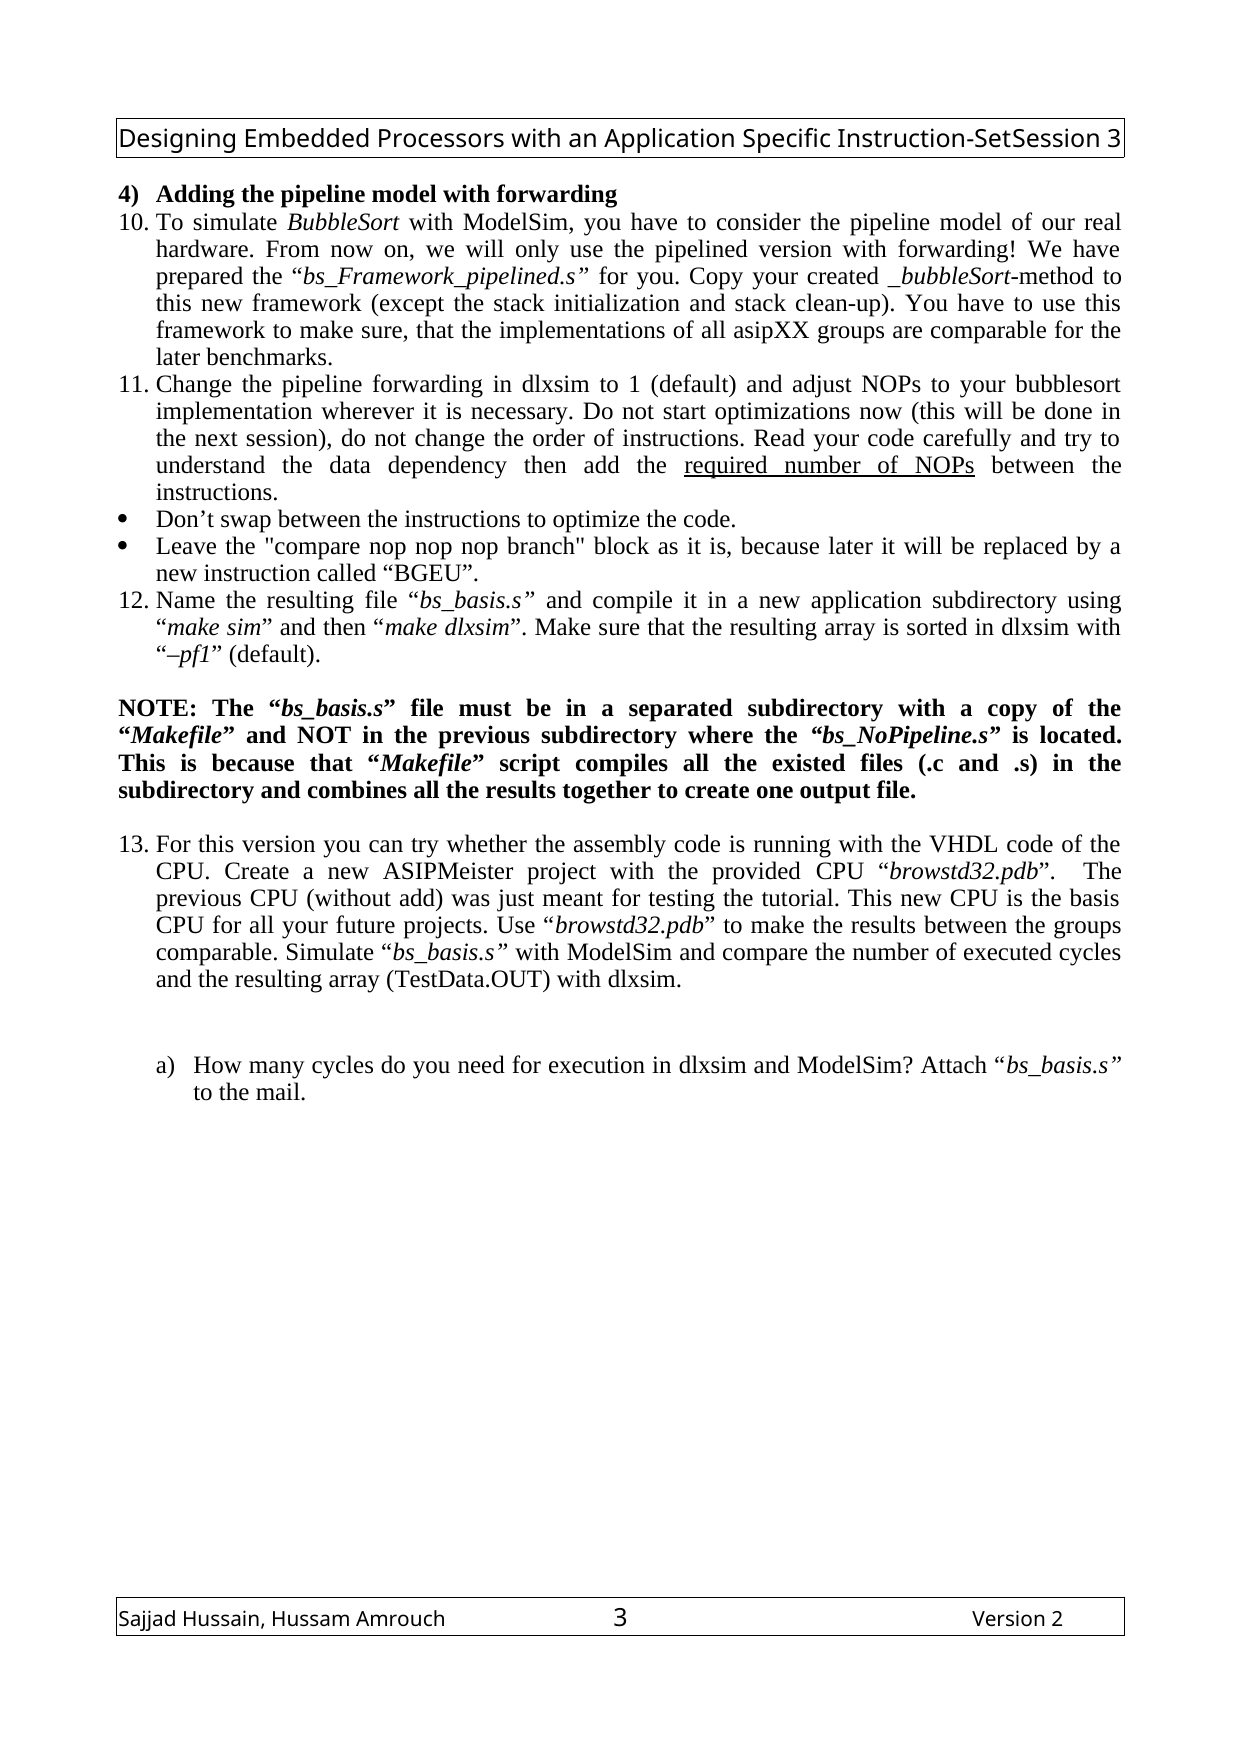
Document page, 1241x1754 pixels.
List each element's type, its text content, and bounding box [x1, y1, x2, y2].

list Name the resulting file “bs_basis.s” and compile it in a new application subdirectory using “make sim” and then “make dlxsim”. Make sure that the resulting array is sorted in dlxsim with “–pf1” (default). [118, 587, 1122, 668]
list For this version you can try whether the assembly code is running with the VHDL code of the CPU. Create a new ASIPMeister project with the provided CPU “browstd32.pdb”. The previous CPU (without add) was just meant for testing the tutorial. This new CPU is the basis CPU for all your future projects. Use “browstd32.pdb” to make the results between the groups comparable. Simulate “bs_basis.s” with ModelSim and compare the number of executed cycles and the resulting array (TestData.OUT) with dlxsim. [118, 830, 1122, 993]
list How many cycles do you need for execution in dlxsim and ModelSim? Attach “bs_basis.s” to the mail. [156, 1052, 1122, 1106]
list Don’t swap between the instructions to optimize the code. [118, 506, 1122, 533]
list Adding the pipeline model with forwarding [118, 181, 1122, 208]
text NOTE: The “bs_basis.s” file must be in a separated subdirectory with a copy of the “Makefile” and NOT in the previous subdirectory where the “bs_NoPipeline.s” is located. This is because that “Makefile” script compiles all the existed files (.c and .s) in the subdirectory and combines all the results together to create one output file. [118, 695, 1122, 803]
list Leave the "compare nop nop nop branch" block as it is, because later it will be replaced by a new instruction called “BGEU”. [118, 533, 1122, 587]
list Change the pipeline forwarding in dlxsim to 1 (default) and adjust NOPs to your bubblesort implementation wherever it is necessary. Do not start optimizations now (this will be done in the next session), do not change the order of instructions. Read your code carefully and try to understand the data dependency then add the required number of NOPs between the instructions. [118, 371, 1122, 506]
list To simulate BubbleSort with ModelSim, you have to consider the pipeline model of our real hardware. From now on, we will only use the pipelined version with forwarding! We have prepared the “bs_Framework_pipelined.s” for you. Copy your created _bubbleSort-method to this new framework (except the stack initialization and stack clean-up). You have to use this framework to make sure, that the implementations of all asipXX groups are comparable for the later benchmarks. [118, 208, 1122, 371]
